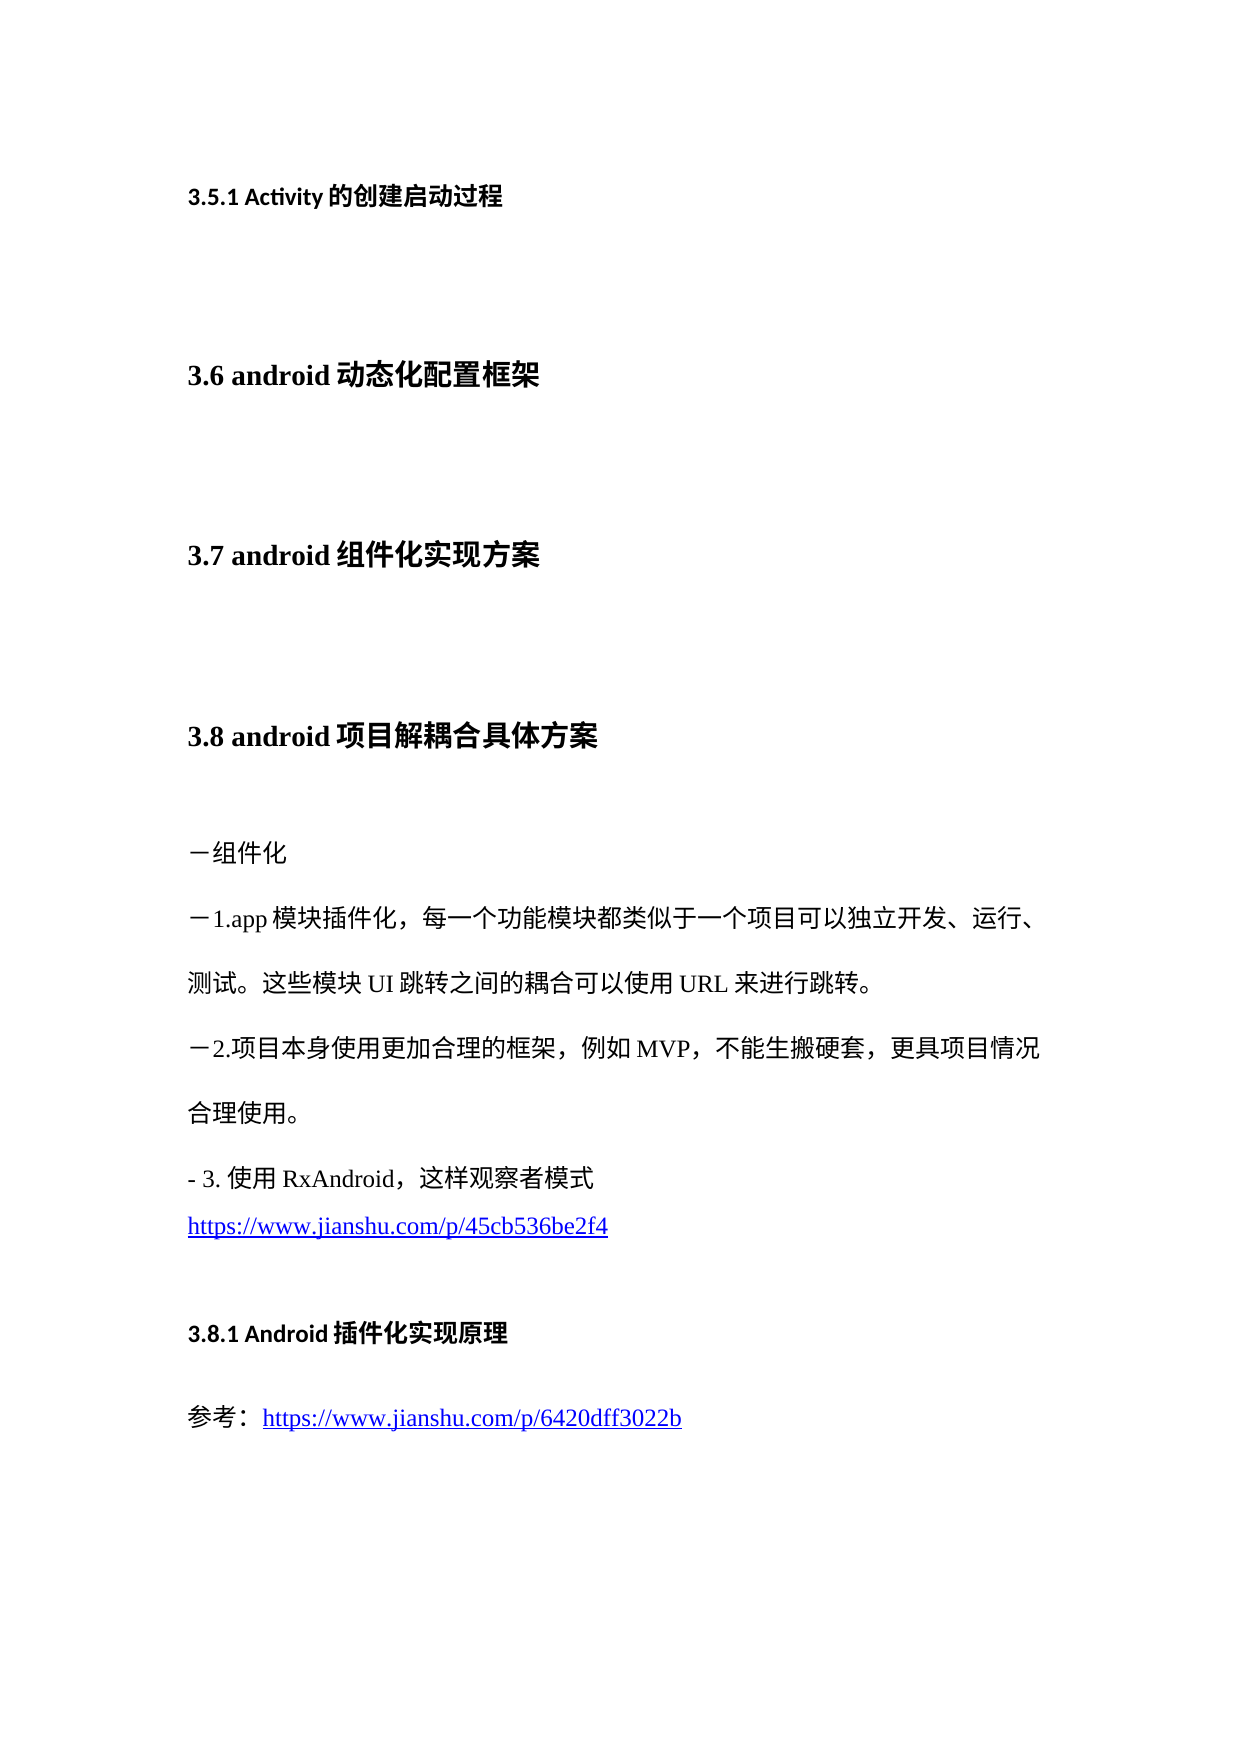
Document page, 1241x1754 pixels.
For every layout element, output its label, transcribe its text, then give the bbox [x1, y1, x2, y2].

text －1.app模块插件化，每一个功能模块都类似于一个项目可以独立开发、运行、测试。这些模块UI跳转之间的耦合可以使用URL来进行跳转。 [187, 884, 1053, 1014]
subtitle 3.7 android组件化实现方案 [187, 520, 1053, 585]
subtitle 3.8.1 Android插件化实现原理 [187, 1299, 1053, 1364]
text - 3. 使用RxAndroid，这样观察者模式 [187, 1144, 1053, 1209]
text －组件化 [187, 819, 1053, 884]
subtitle 3.8 android项目解耦合具体方案 [187, 701, 1053, 766]
text https://www.jianshu.com/p/45cb536be2f4 [187, 1209, 1053, 1242]
text 参考：https://www.jianshu.com/p/6420dff3022b [187, 1383, 1053, 1448]
subtitle 3.6 android动态化配置框架 [187, 340, 1053, 405]
subtitle 3.5.1 Activity的创建启动过程 [187, 162, 1053, 227]
text －2.项目本身使用更加合理的框架，例如MVP，不能生搬硬套，更具项目情况合理使用。 [187, 1014, 1053, 1144]
